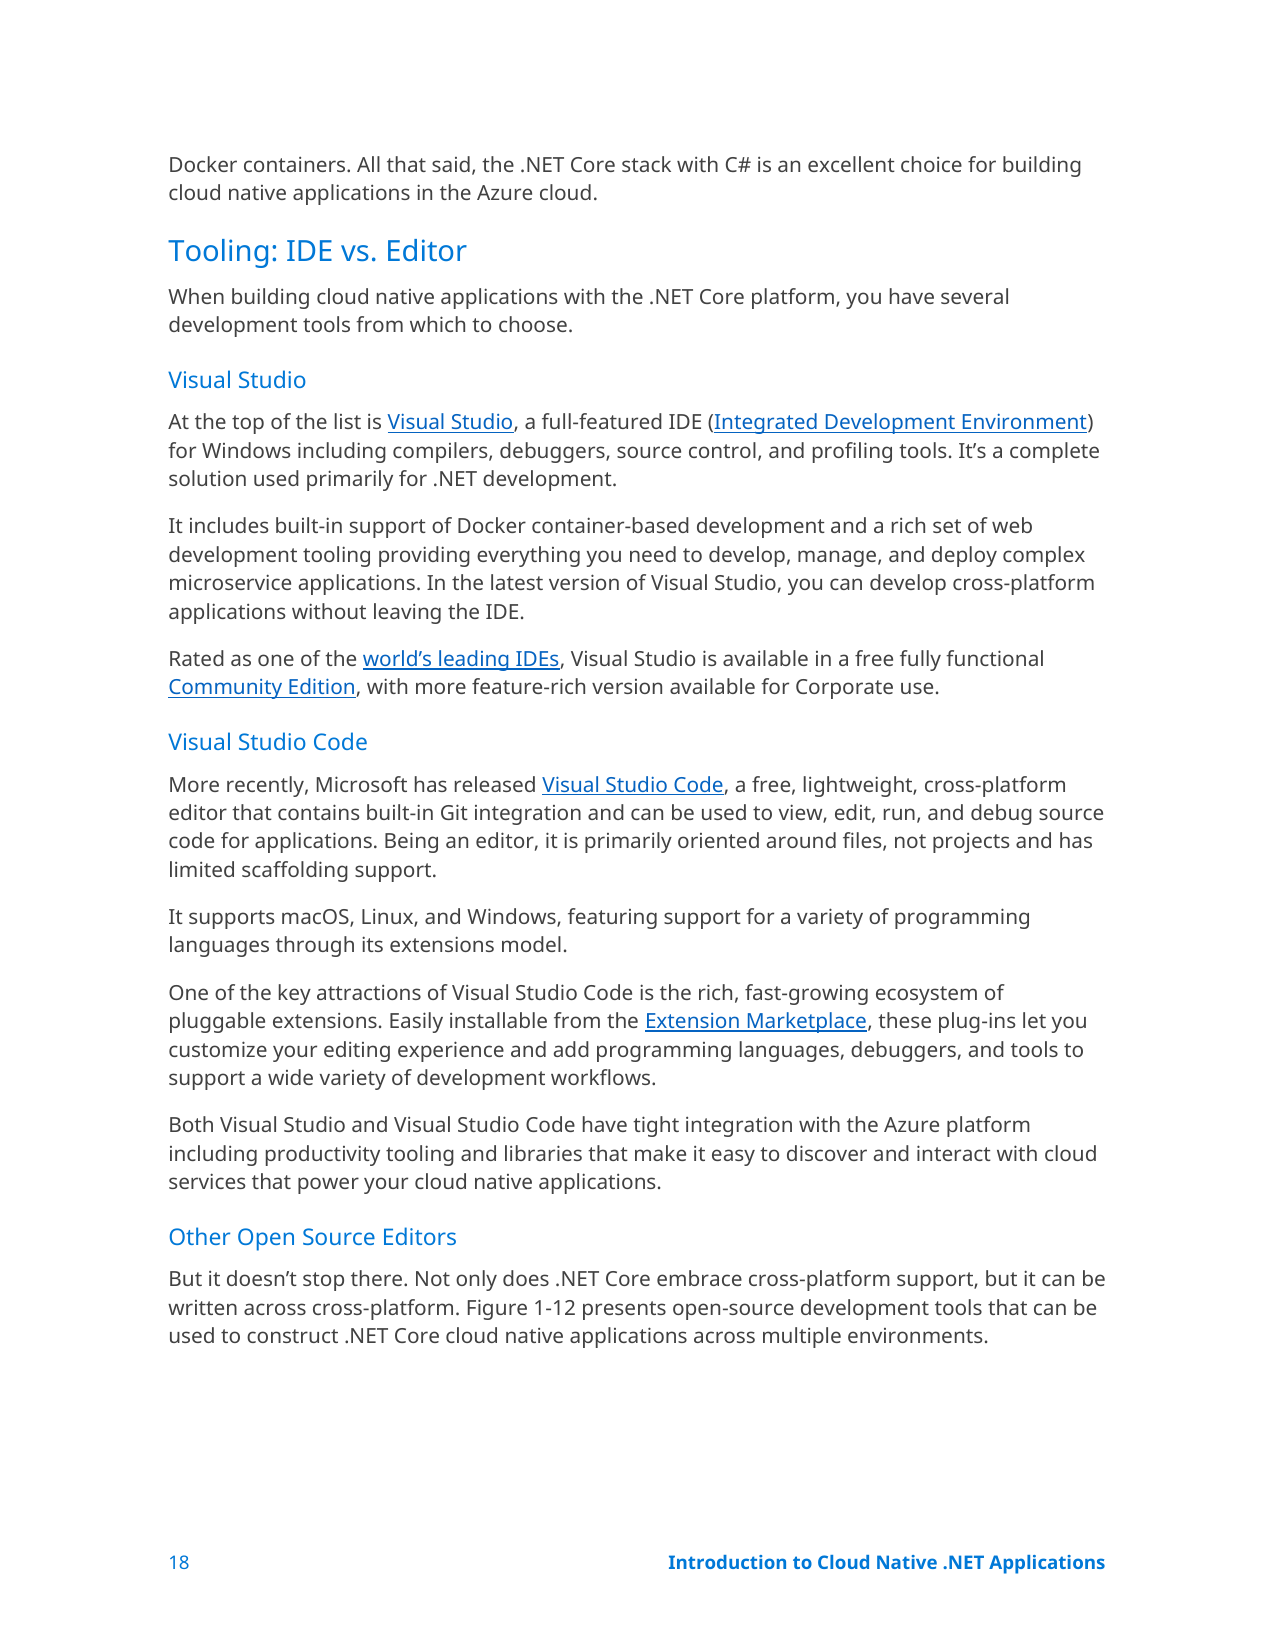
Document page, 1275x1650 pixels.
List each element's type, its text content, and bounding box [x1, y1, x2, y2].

text One of the key attractions of Visual Studio Code is the rich, fast-growing ecosystem of pluggable extensions. Easily installable from the Extension Marketplace, these plug-ins let you customize your editing experience and add programming languages, debuggers, and tools to support a wide variety of development workflows. [168, 978, 1107, 1092]
text But it doesn’t stop there. Not only does .NET Core embrace cross-platform support, but it can be written across cross-platform. Figure 1-12 presents open-source development tools that can be used to construct .NET Core cloud native applications across multiple environments. [168, 1264, 1107, 1350]
subtitle Tooling: IDE vs. Editor [168, 232, 1107, 269]
text When building cloud native applications with the .NET Core platform, you have several development tools from which to choose. [168, 282, 1107, 339]
subtitle Visual Studio Code [168, 726, 1107, 757]
text It includes built-in support of Docker container-based development and a rich set of web development tooling providing everything you need to develop, manage, and deploy complex microservice applications. In the latest version of Visual Studio, you can develop cross-platform applications without leaving the IDE. [168, 512, 1107, 625]
subtitle Visual Studio [168, 364, 1107, 395]
text Rated as one of the world’s leading IDEs, Visual Studio is available in a free fully functional Community Edition, with more feature-rich version available for Corporate use. [168, 644, 1107, 701]
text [168, 150, 1107, 207]
text More recently, Microsoft has released Visual Studio Code, a free, lightweight, cross-platform editor that contains built-in Git integration and can be used to view, edit, run, and debug source code for applications. Being an editor, it is primarily oriented around files, not projects and has limited scaffolding support. [168, 770, 1107, 883]
text Both Visual Studio and Visual Studio Code have tight integration with the Azure platform including productivity tooling and libraries that make it easy to discover and interact with cloud services that power your cloud native applications. [168, 1110, 1107, 1196]
text At the top of the list is Visual Studio, a full-featured IDE (Integrated Development Environment) for Windows including compilers, debuggers, source control, and profiling tools. It’s a complete solution used primarily for .NET development. [168, 407, 1107, 493]
text It supports macOS, Linux, and Windows, featuring support for a variety of programming languages through its extensions model. [168, 902, 1107, 959]
subtitle Other Open Source Editors [168, 1221, 1107, 1252]
